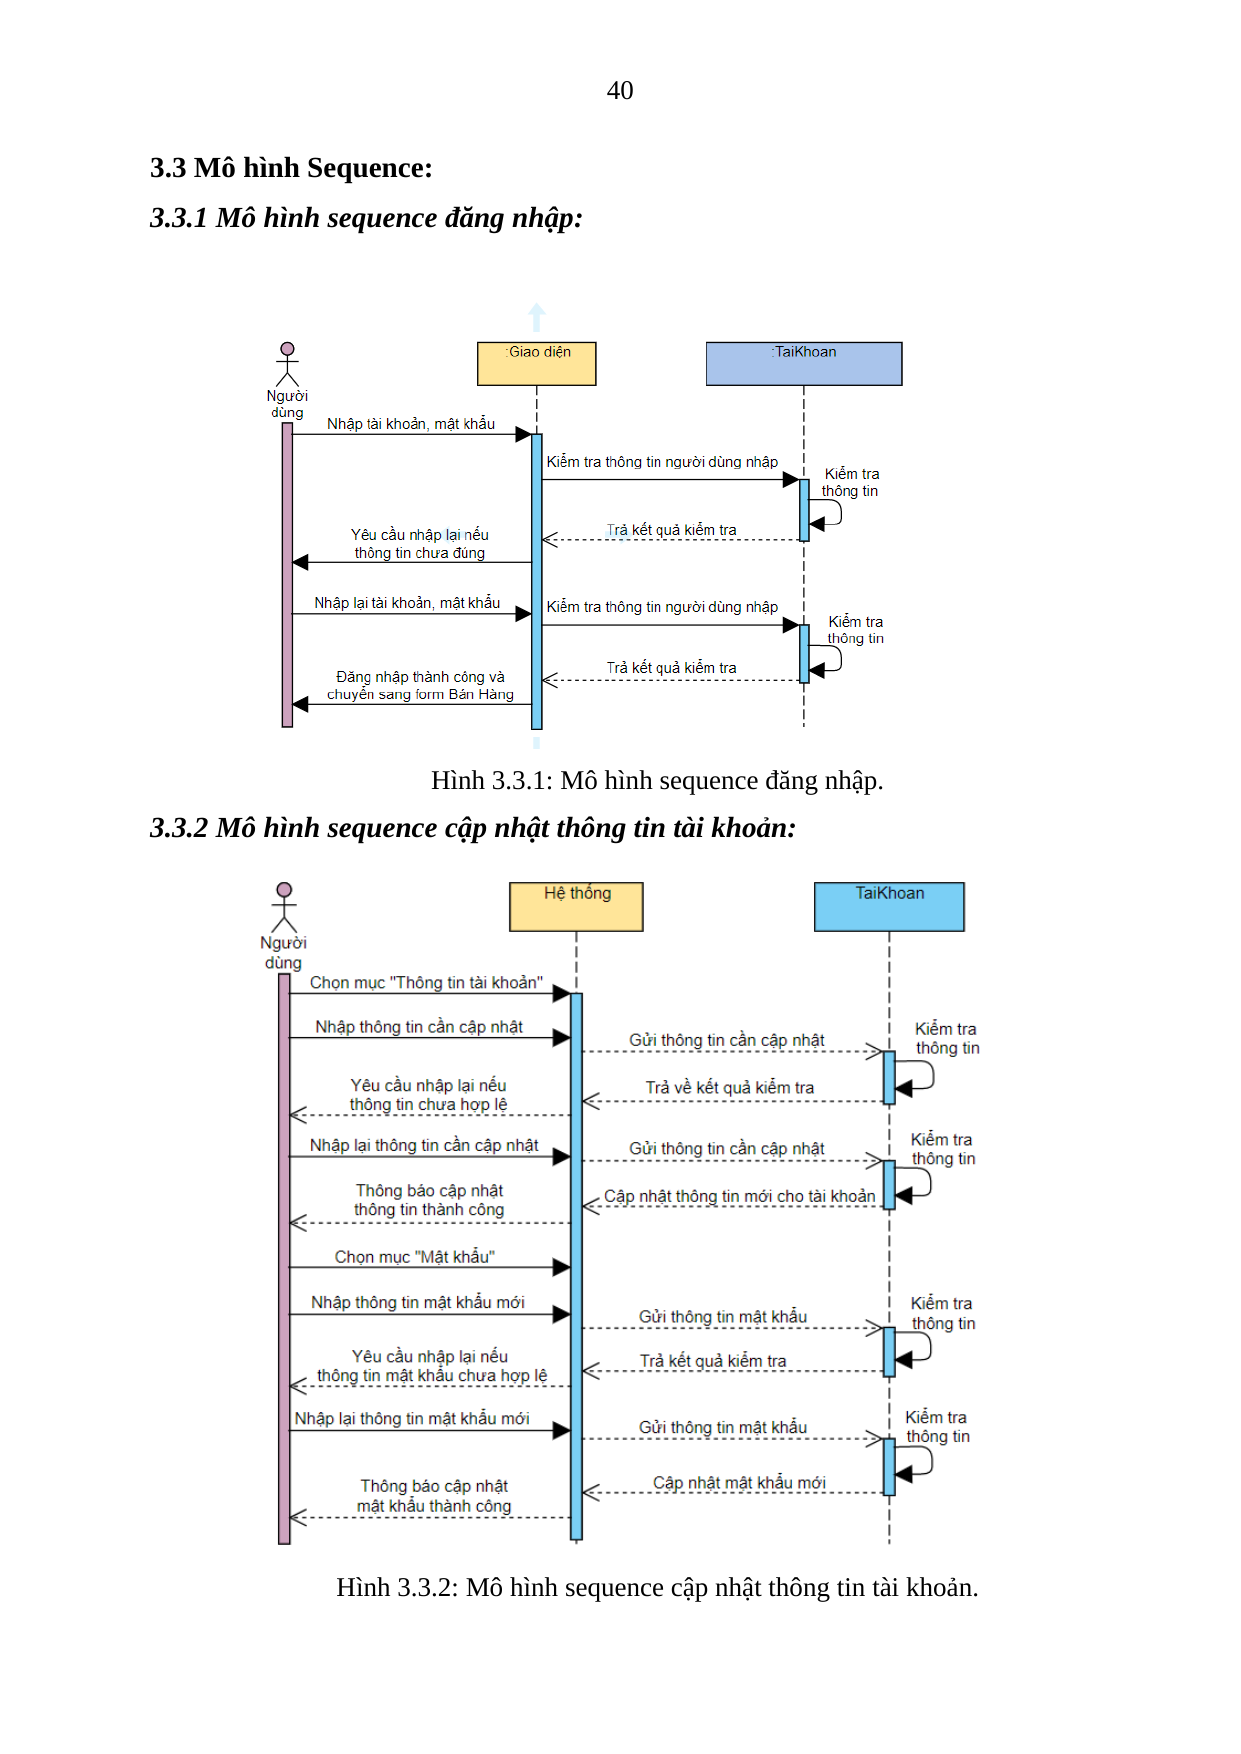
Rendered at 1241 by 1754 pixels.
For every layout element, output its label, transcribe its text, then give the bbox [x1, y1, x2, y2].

picture [225, 301, 947, 749]
text 3.3.1 Mô hình sequence đăng nhập: [150, 200, 1090, 234]
text Hình 3.3.2: Mô hình sequence cập nhật thông tin tài khoản. [150, 1571, 1090, 1603]
text 3.3 Mô hình Sequence: [150, 150, 1090, 183]
text 3.3.2 Mô hình sequence cập nhật thông tin tài khoản: [150, 811, 1090, 844]
picture [225, 861, 1023, 1556]
text Hình 3.3.1: Mô hình sequence đăng nhập. [150, 764, 1090, 795]
